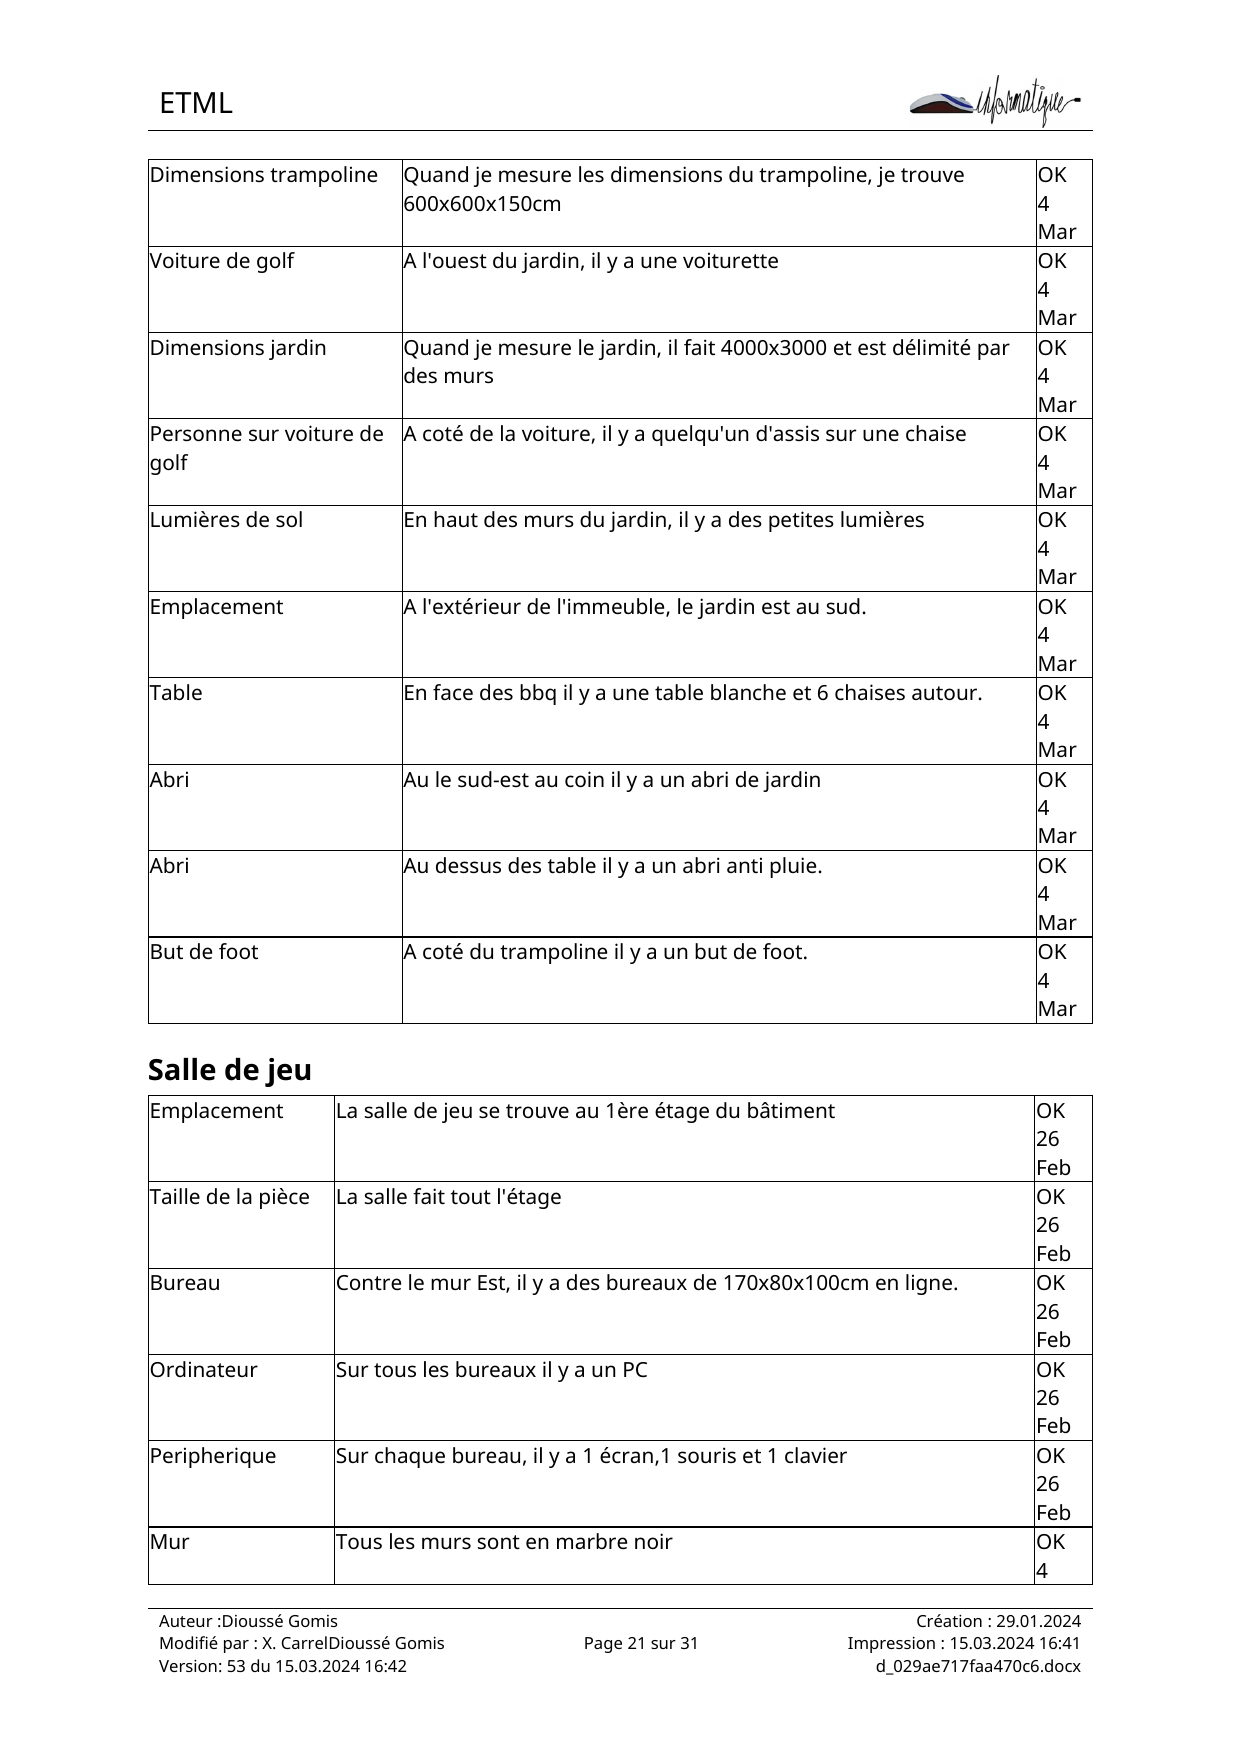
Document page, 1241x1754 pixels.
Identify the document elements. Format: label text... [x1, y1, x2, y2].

table_cell Dimensions jardin [149, 333, 402, 418]
table_cell OK 4 Mar [1037, 333, 1092, 418]
table_cell A l'extérieur de l'immeuble, le jardin est au sud. [403, 592, 1036, 677]
table_cell Abri [149, 765, 402, 850]
table_cell Emplacement [149, 592, 402, 677]
picture [909, 75, 1082, 128]
table_cell Mur [149, 1528, 334, 1584]
table_cell OK 26 Feb [1035, 1355, 1092, 1440]
table_cell Voiture de golf [149, 247, 402, 332]
subtitle Salle de jeu [148, 1049, 1092, 1088]
table_cell Taille de la pièce [149, 1182, 334, 1267]
table_cell Quand je mesure le jardin, il fait 4000x3000 et est délimité par des murs [403, 333, 1036, 418]
table_cell Personne sur voiture de golf [149, 419, 402, 504]
table_cell OK 4 Mar [1037, 247, 1092, 332]
table_cell Abri [149, 851, 402, 936]
table_cell Lumières de sol [149, 506, 402, 591]
table_cell Table [149, 678, 402, 764]
table_cell Sur tous les bureaux il y a un PC [335, 1355, 1034, 1440]
table_cell OK 26 Feb [1035, 1182, 1092, 1267]
table_cell Au dessus des table il y a un abri anti pluie. [403, 851, 1036, 936]
table_header OK 26 Feb [1035, 1096, 1092, 1181]
table_header Emplacement [149, 1096, 334, 1181]
table_cell En haut des murs du jardin, il y a des petites lumières [403, 506, 1036, 591]
table_cell Peripherique [149, 1441, 334, 1526]
table_cell OK 4 Mar [1037, 160, 1092, 246]
table_cell Sur chaque bureau, il y a 1 écran,1 souris et 1 clavier [335, 1441, 1034, 1526]
table_cell OK 4 Mar [1037, 938, 1092, 1023]
table_cell Dimensions trampoline [149, 160, 402, 246]
table_cell La salle fait tout l'étage [335, 1182, 1034, 1267]
table_cell OK 4 Mar [1037, 506, 1092, 591]
table_cell OK 4 Mar [1037, 592, 1092, 677]
table_cell OK 26 Feb [1035, 1441, 1092, 1526]
table_cell A l'ouest du jardin, il y a une voiturette [403, 247, 1036, 332]
table_cell Quand je mesure les dimensions du trampoline, je trouve 600x600x150cm [403, 160, 1036, 246]
table_header La salle de jeu se trouve au 1ère étage du bâtiment [335, 1096, 1034, 1181]
table_cell OK 4 Mar [1037, 851, 1092, 936]
table_cell But de foot [149, 938, 402, 1023]
table_cell OK 4 Mar [1037, 678, 1092, 764]
table_cell OK 4 Mar [1037, 419, 1092, 504]
table_cell Ordinateur [149, 1355, 334, 1440]
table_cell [335, 1528, 1034, 1584]
table_cell En face des bbq il y a une table blanche et 6 chaises autour. [403, 678, 1036, 764]
table_cell OK 4 Mar [1035, 1528, 1092, 1584]
table_cell A coté de la voiture, il y a quelqu'un d'assis sur une chaise [403, 419, 1036, 504]
table_cell OK 26 Feb [1035, 1269, 1092, 1354]
table_cell Au le sud-est au coin il y a un abri de jardin [403, 765, 1036, 850]
table_cell Bureau [149, 1269, 334, 1354]
table_cell A coté du trampoline il y a un but de foot. [403, 938, 1036, 1023]
table_cell OK 4 Mar [1037, 765, 1092, 850]
table_cell Contre le mur Est, il y a des bureaux de 170x80x100cm en ligne. [335, 1269, 1034, 1354]
